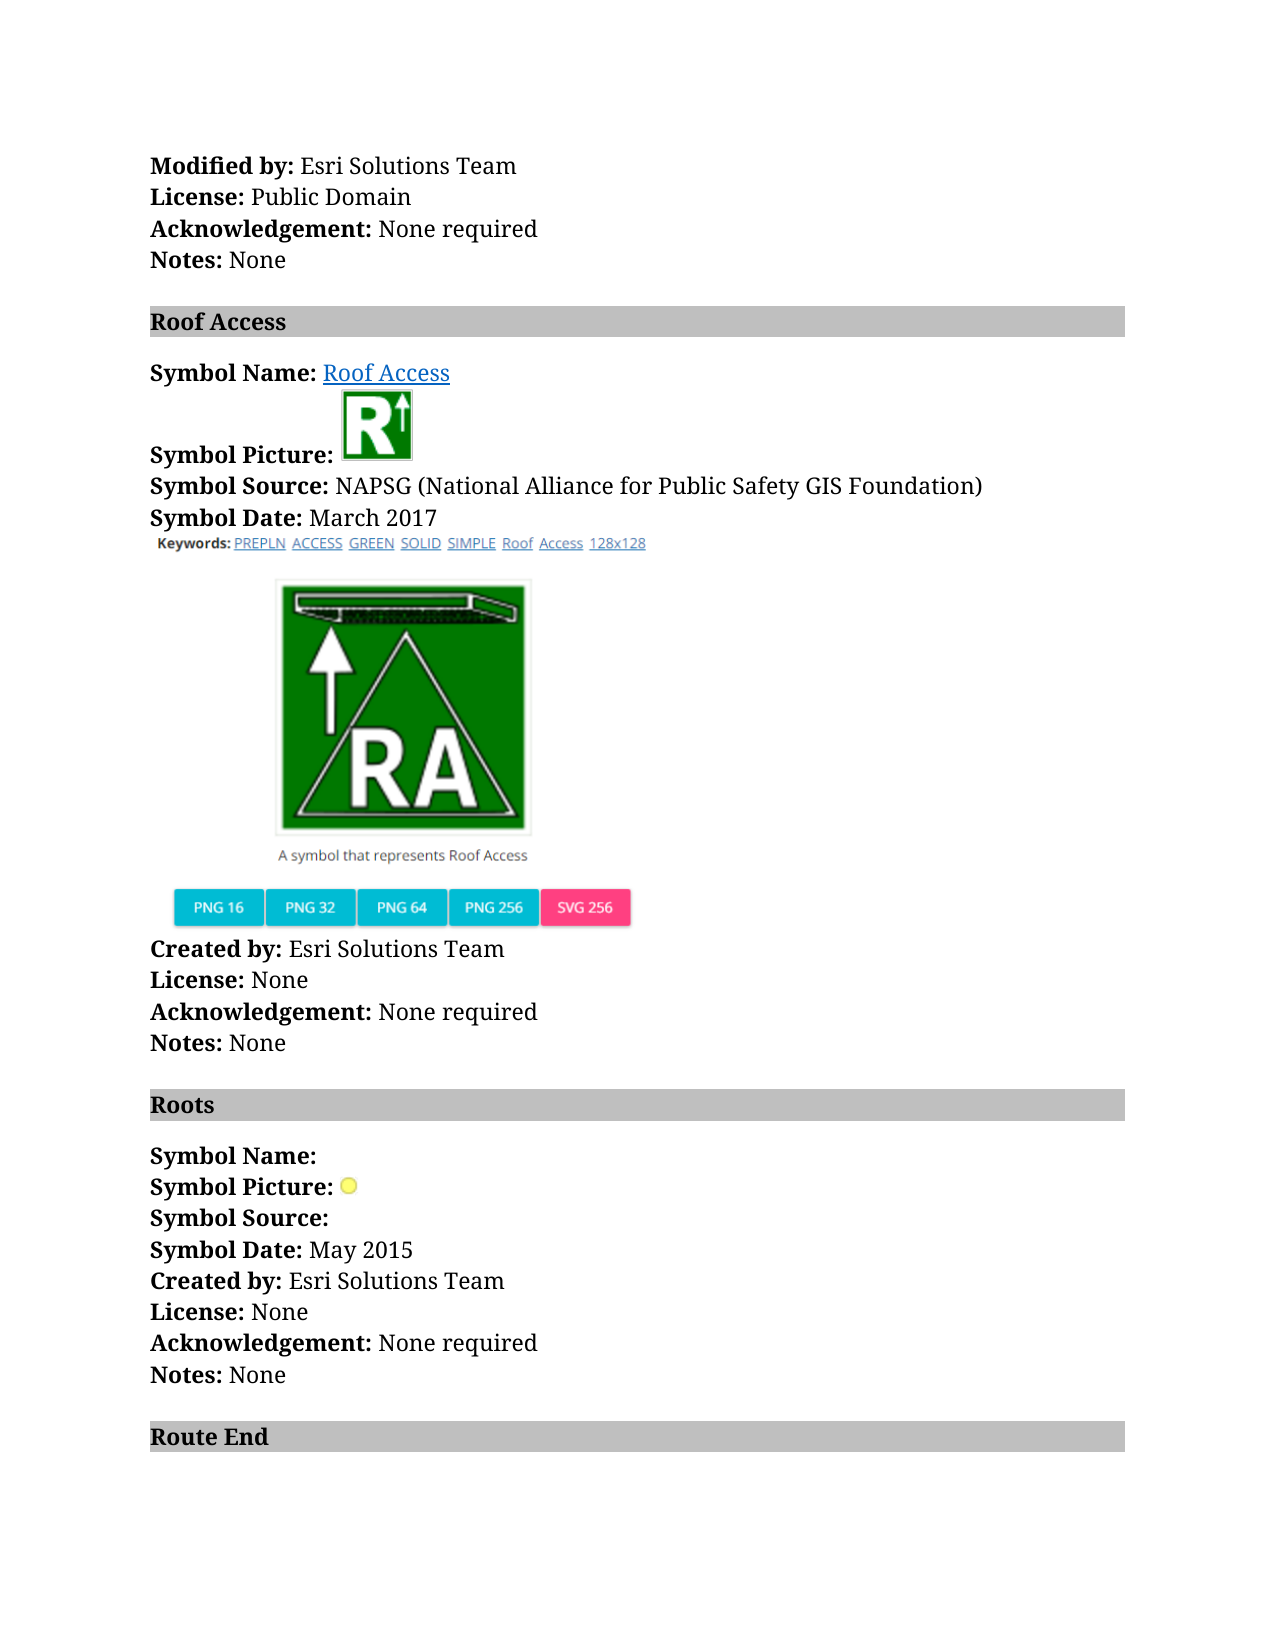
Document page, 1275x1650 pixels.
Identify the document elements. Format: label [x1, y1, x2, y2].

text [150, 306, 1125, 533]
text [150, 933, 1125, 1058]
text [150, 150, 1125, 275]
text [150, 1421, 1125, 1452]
picture [339, 387, 416, 464]
picture [339, 1176, 359, 1196]
picture [150, 532, 656, 934]
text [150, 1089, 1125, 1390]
